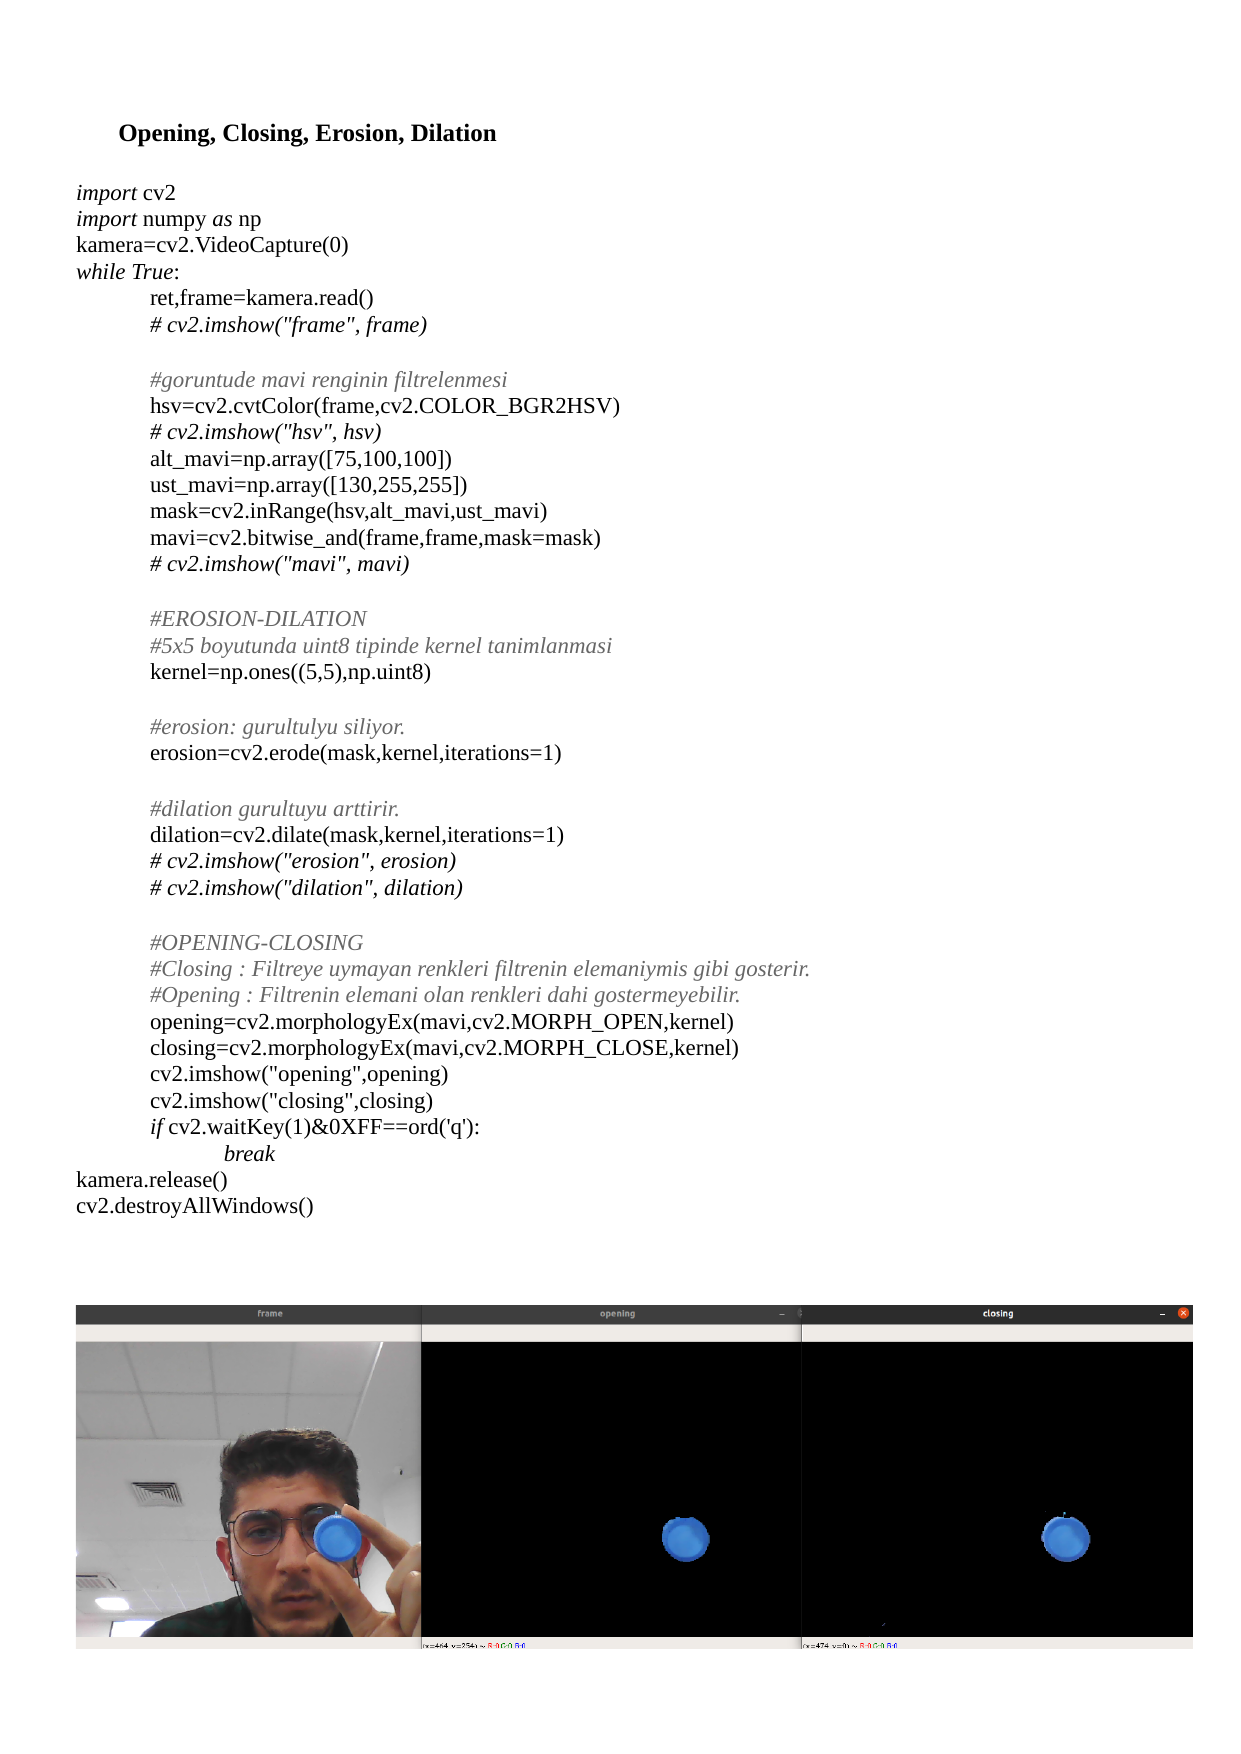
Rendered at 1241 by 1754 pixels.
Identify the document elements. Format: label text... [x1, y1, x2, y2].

picture [75, 1305, 1193, 1649]
text Opening, Closing, Erosion, Dilation [118, 118, 1122, 147]
